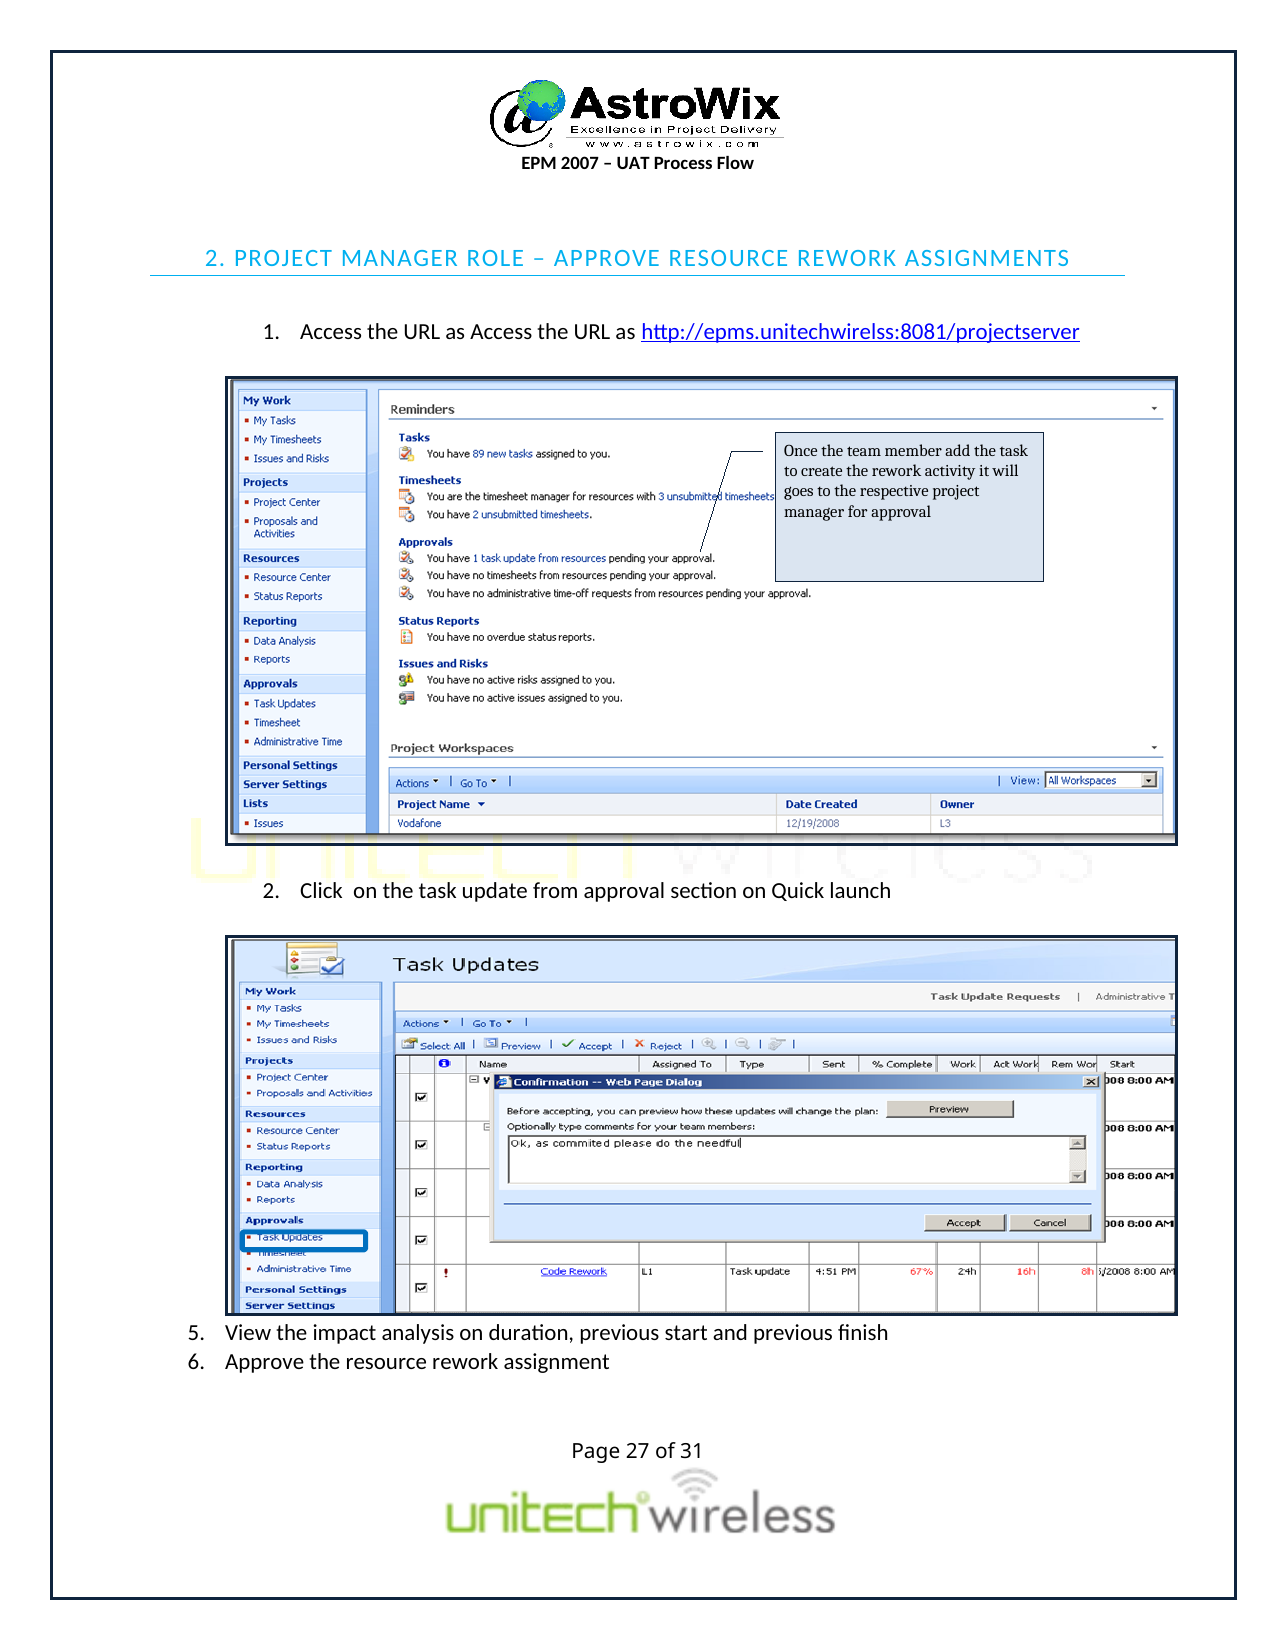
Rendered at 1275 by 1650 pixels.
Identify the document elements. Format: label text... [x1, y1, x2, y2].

list View the impact analysis on duration, previous start and previous finish [187, 1318, 1125, 1346]
list Access the URL as Access the URL as http://epms.unitechwirelss:8081/projectserver [262, 317, 1125, 345]
list Approve the resource rework assignment [187, 1347, 1125, 1375]
picture [228, 379, 1175, 843]
picture [483, 75, 792, 152]
list Click on the task update from approval section on Quick launch [262, 876, 1125, 904]
picture [228, 938, 1175, 1313]
picture [430, 1464, 845, 1543]
subtitle 2. Project Manager Role – Approve resource rework assignments [150, 242, 1125, 275]
